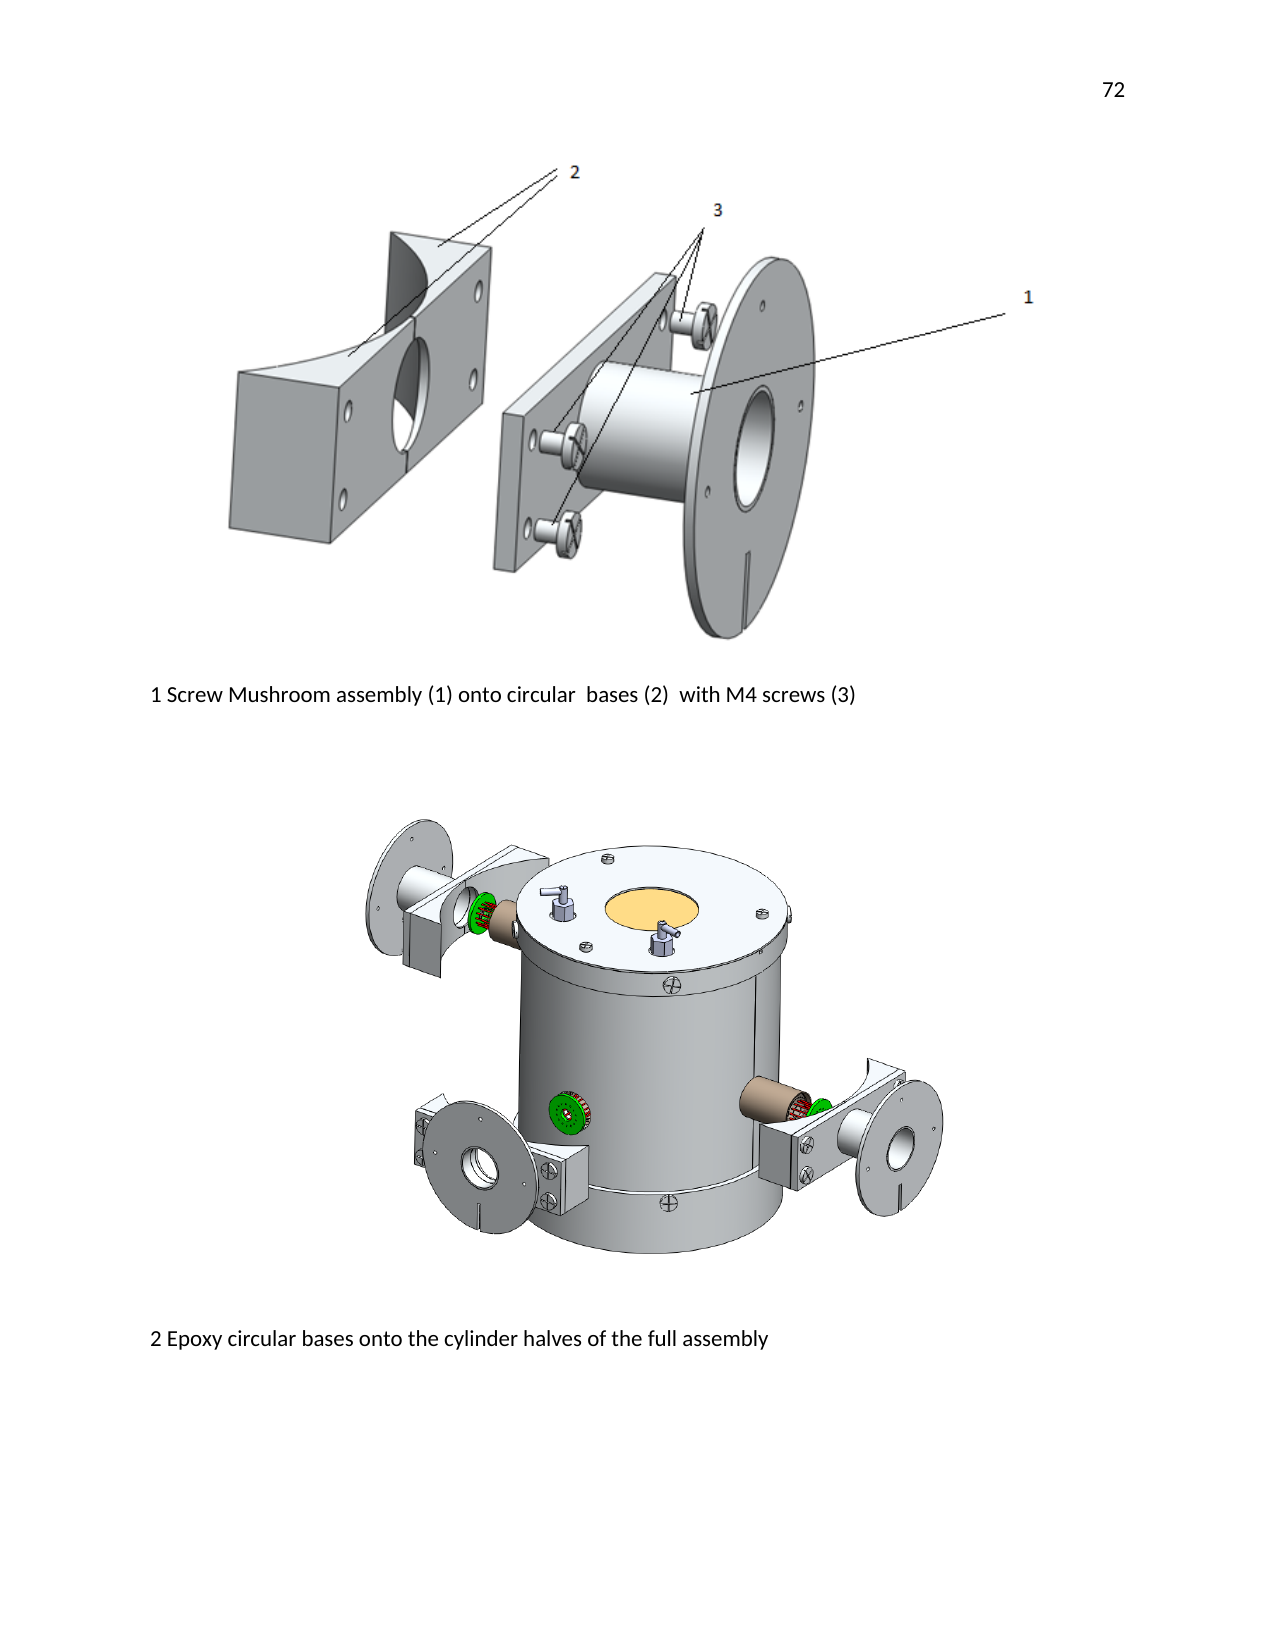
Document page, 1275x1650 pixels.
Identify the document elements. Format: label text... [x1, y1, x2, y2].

picture [298, 786, 977, 1299]
picture [226, 150, 1049, 656]
text 1 Screw Mushroom assembly (1) onto circular bases (2) with M4 screws (3) [150, 680, 1125, 708]
text 2 Epoxy circular bases onto the cylinder halves of the full assembly [150, 1324, 1125, 1352]
